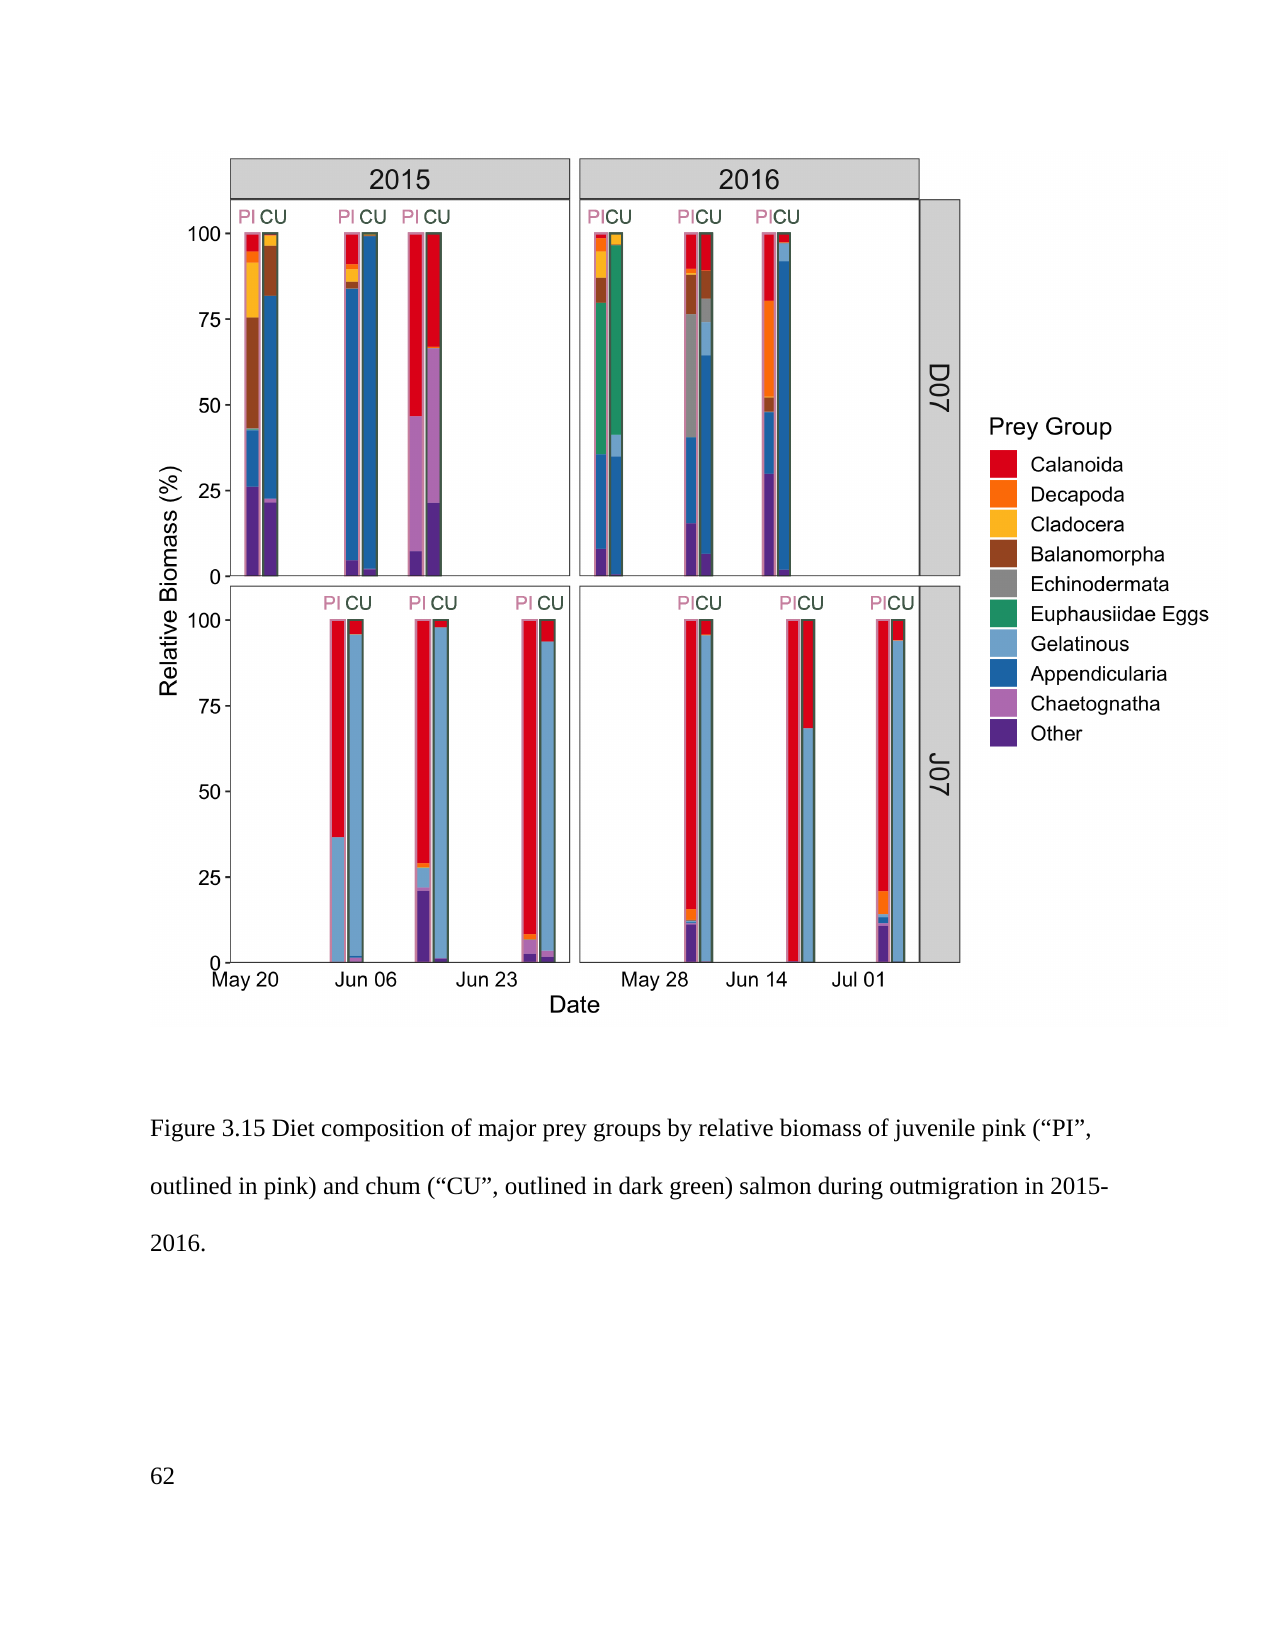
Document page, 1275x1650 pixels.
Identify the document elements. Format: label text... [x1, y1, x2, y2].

picture [150, 150, 1228, 1027]
